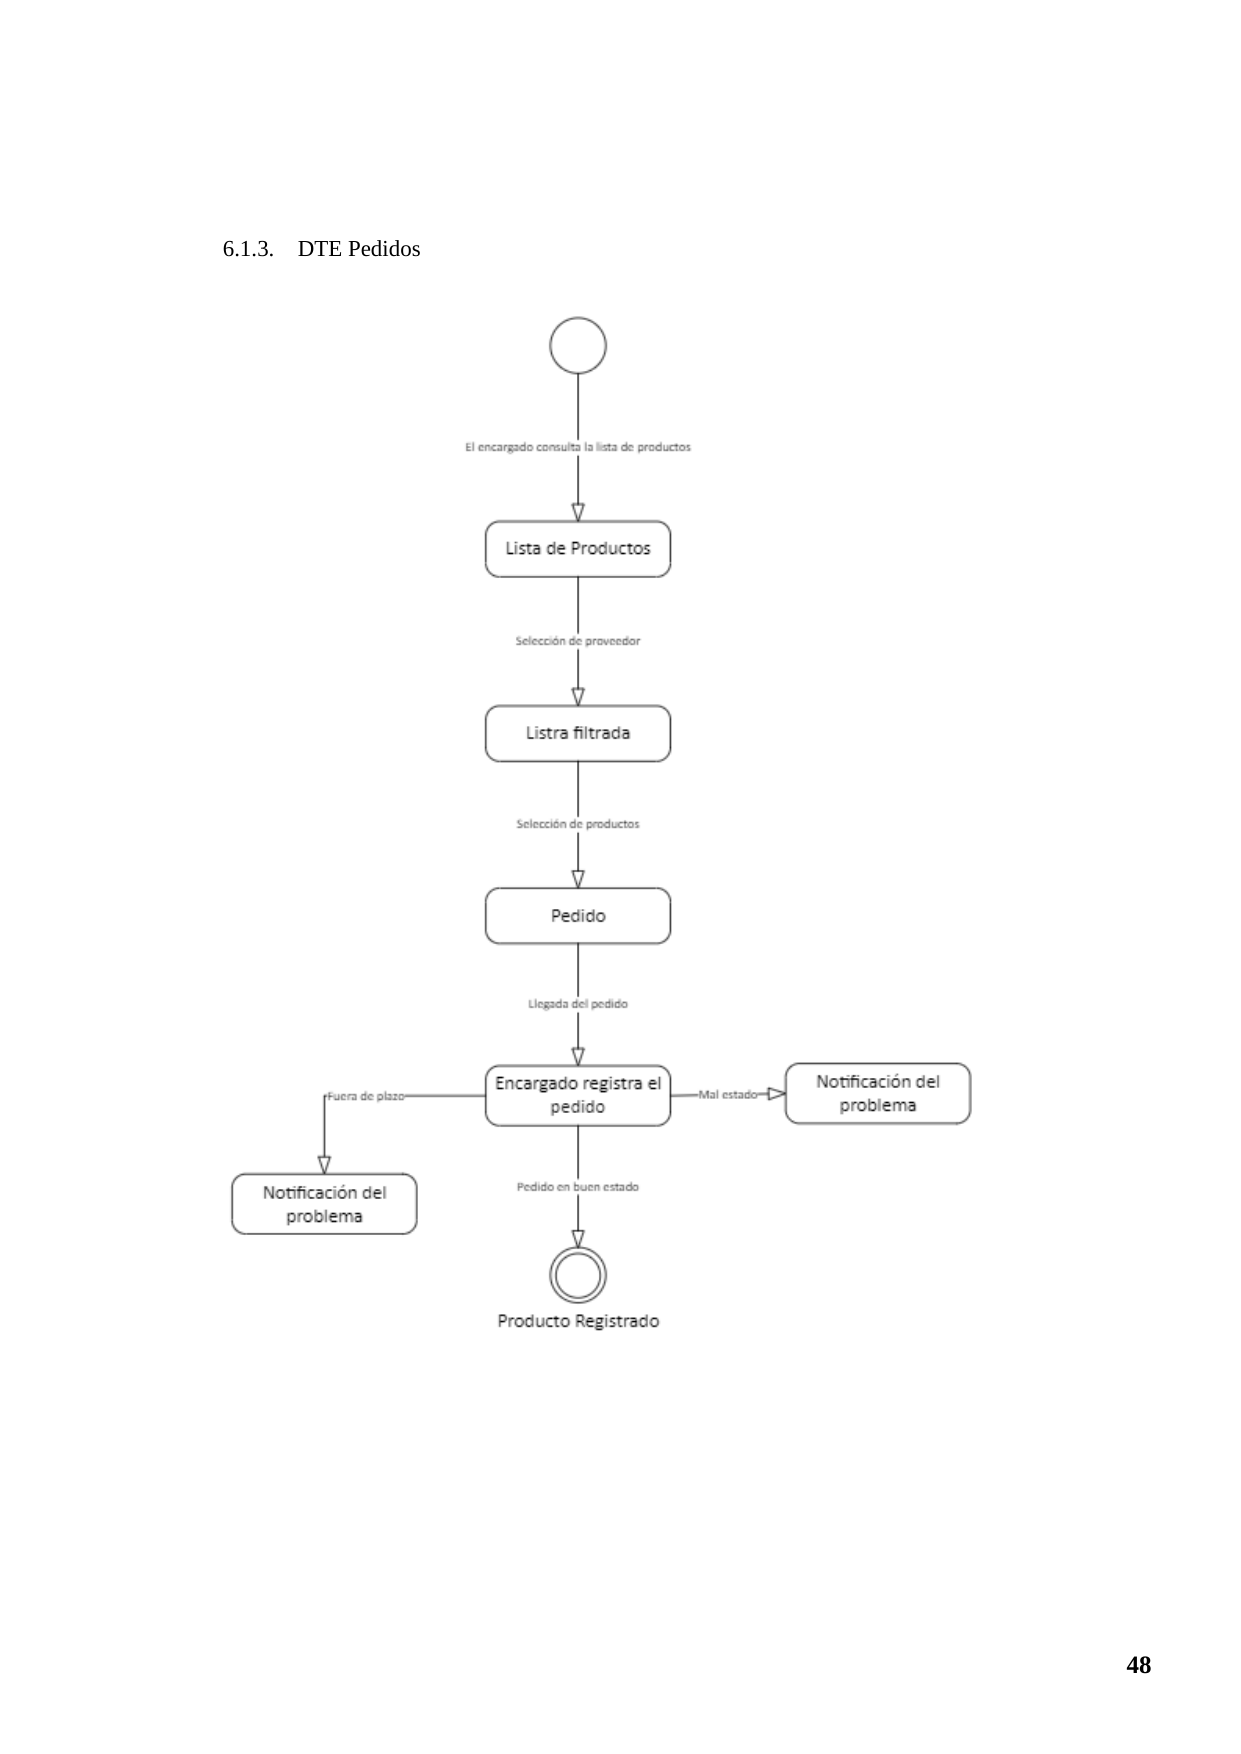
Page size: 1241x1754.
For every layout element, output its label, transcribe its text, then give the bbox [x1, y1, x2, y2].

list DTE Pedidos [223, 235, 1152, 261]
